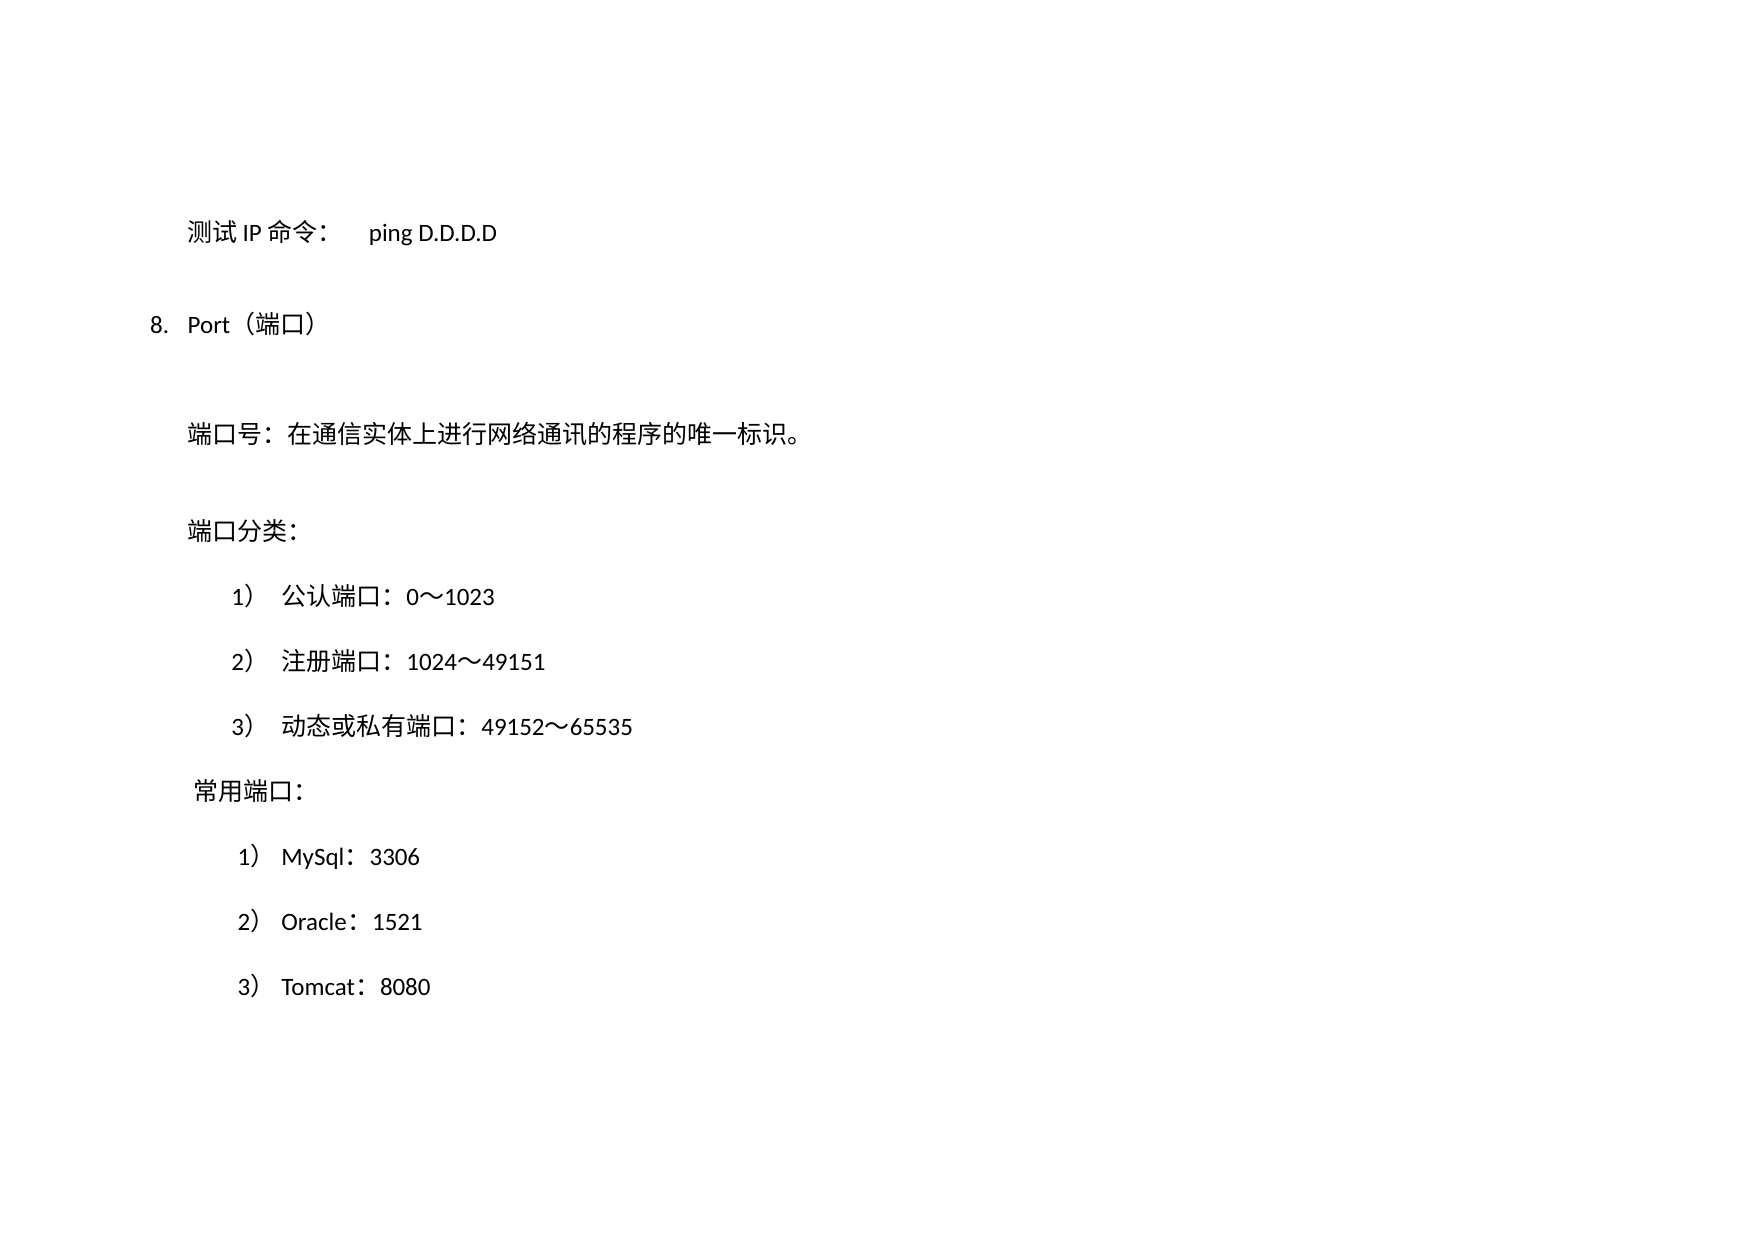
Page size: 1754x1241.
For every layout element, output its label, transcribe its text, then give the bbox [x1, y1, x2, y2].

subtitle Port（端口） [150, 290, 1604, 355]
list 端口号：在通信实体上进行网络通讯的程序的唯一标识。 [187, 400, 1604, 465]
list Tomcat：8080 [237, 952, 1604, 1017]
list 公认端口：0～1023 [231, 562, 1604, 627]
list Oracle：1521 [237, 887, 1604, 952]
list MySql：3306 [237, 822, 1604, 887]
text 常用端口： [194, 757, 1604, 822]
list 动态或私有端口：49152～65535 [231, 692, 1604, 757]
list 端口分类： [187, 497, 1604, 562]
list 注册端口：1024～49151 [231, 627, 1604, 692]
list 测试IP命令： ping D.D.D.D [187, 198, 1604, 263]
